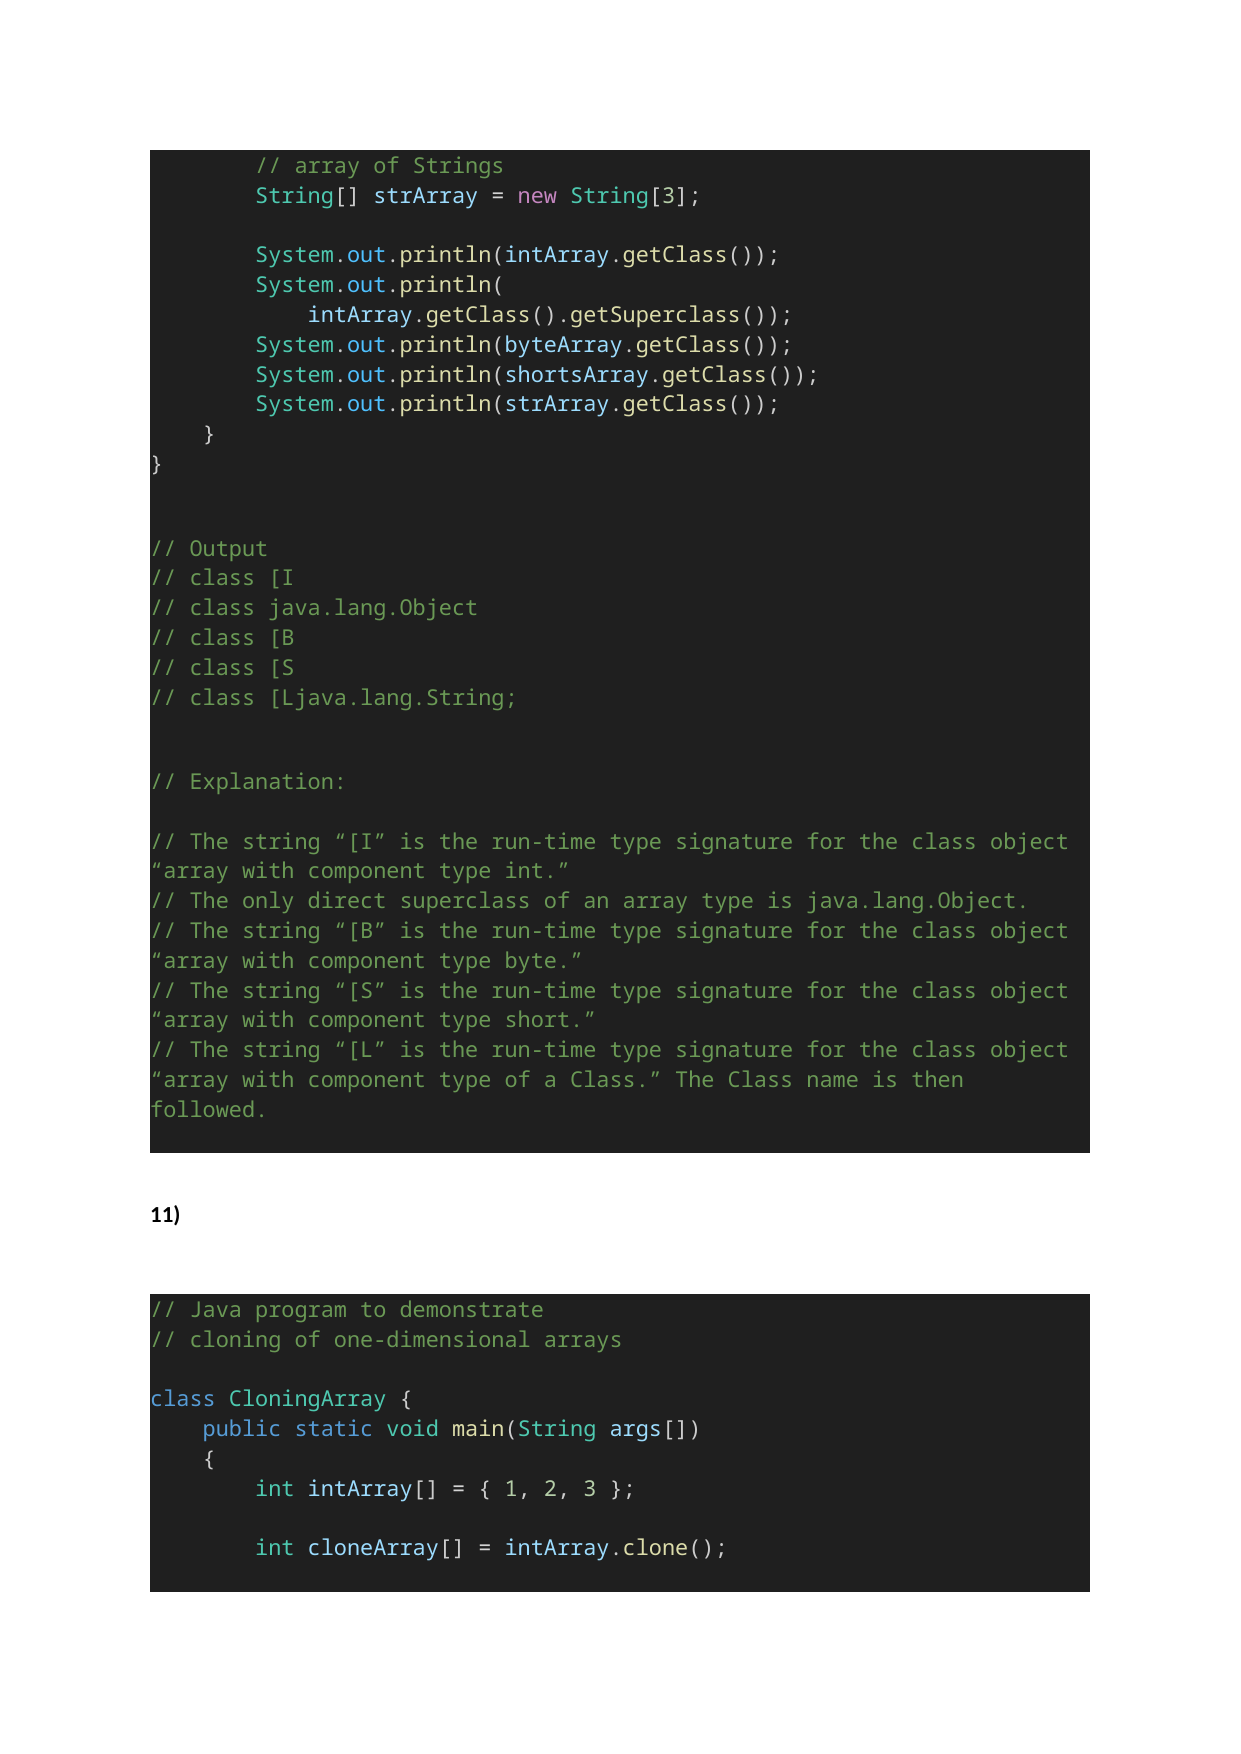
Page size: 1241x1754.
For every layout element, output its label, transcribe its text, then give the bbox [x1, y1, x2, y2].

text class CloningArray { [150, 1383, 1090, 1413]
text } [150, 448, 1090, 478]
text String[] strArray = new String[3]; [150, 180, 1090, 209]
text // The string “[S” is the run-time type signature for the class object “array with component type short.” [150, 974, 1090, 1034]
text // The only direct superclass of an array type is java.lang.Object. [150, 885, 1090, 915]
text // The string “[B” is the run-time type signature for the class object “array with component type byte.” [150, 915, 1090, 974]
text intArray.getClass().getSuperclass()); [150, 299, 1090, 329]
text int cloneArray[] = intArray.clone(); [150, 1532, 1090, 1562]
text int intArray[] = { 1, 2, 3 }; [150, 1473, 1090, 1502]
text public static void main(String args[]) [150, 1413, 1090, 1443]
text System.out.println(shortsArray.getClass()); [150, 358, 1090, 388]
text // class [Ljava.lang.String; [150, 681, 1090, 711]
text // The string “[L” is the run-time type signature for the class object “array with component type of a Class.” The Class name is then followed. [150, 1034, 1090, 1123]
text System.out.println(byteArray.getClass()); [150, 329, 1090, 358]
text // class [S [150, 652, 1090, 681]
text // class [B [150, 622, 1090, 652]
text System.out.println(strArray.getClass()); [150, 388, 1090, 418]
text // array of Strings [150, 150, 1090, 180]
text // Output [150, 532, 1090, 562]
text 11) [150, 1200, 1090, 1228]
text // Java program to demonstrate [150, 1294, 1090, 1324]
text { [150, 1443, 1090, 1473]
text } [150, 418, 1090, 448]
text // cloning of one-dimensional arrays [150, 1324, 1090, 1353]
text // class java.lang.Object [150, 592, 1090, 622]
text System.out.println(intArray.getClass()); [150, 239, 1090, 269]
text System.out.println( [150, 269, 1090, 299]
text // Explanation: [150, 766, 1090, 796]
text // The string “[I” is the run-time type signature for the class object “array with component type int.” [150, 826, 1090, 885]
text // class [I [150, 562, 1090, 592]
